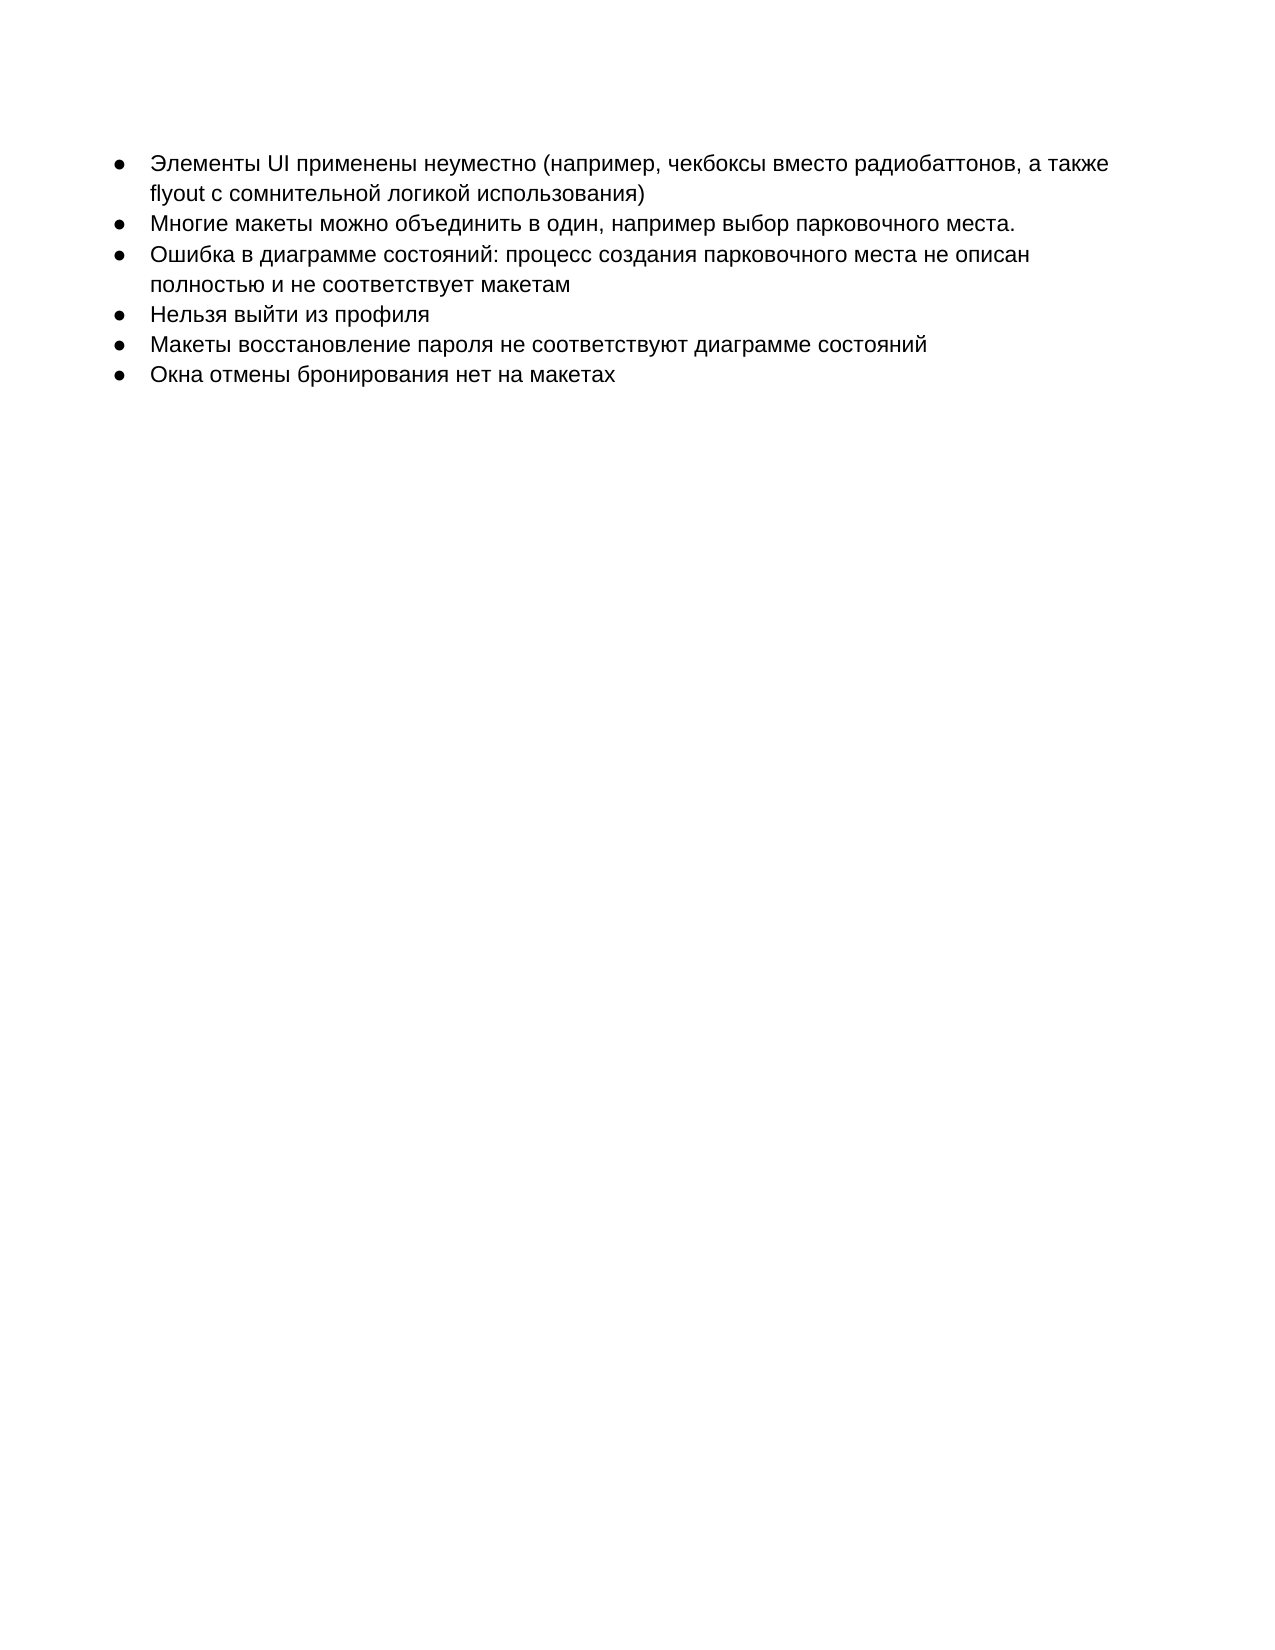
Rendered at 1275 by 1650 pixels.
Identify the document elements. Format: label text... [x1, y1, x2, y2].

list Многие макеты можно объединить в один, например выбор парковочного места. [112, 210, 1125, 237]
list Макеты восстановление пароля не соответствуют диаграмме состояний [112, 331, 1125, 358]
list Окна отмены бронирования нет на макетах [112, 361, 1125, 388]
list Элементы UI применены неуместно (например, чекбоксы вместо радиобаттонов, а также flyout с сомнительной логикой использования) [112, 150, 1125, 207]
list Нельзя выйти из профиля [112, 301, 1125, 327]
list Ошибка в диаграмме состояний: процесс создания парковочного места не описан полностью и не соответствует макетам [112, 241, 1125, 297]
